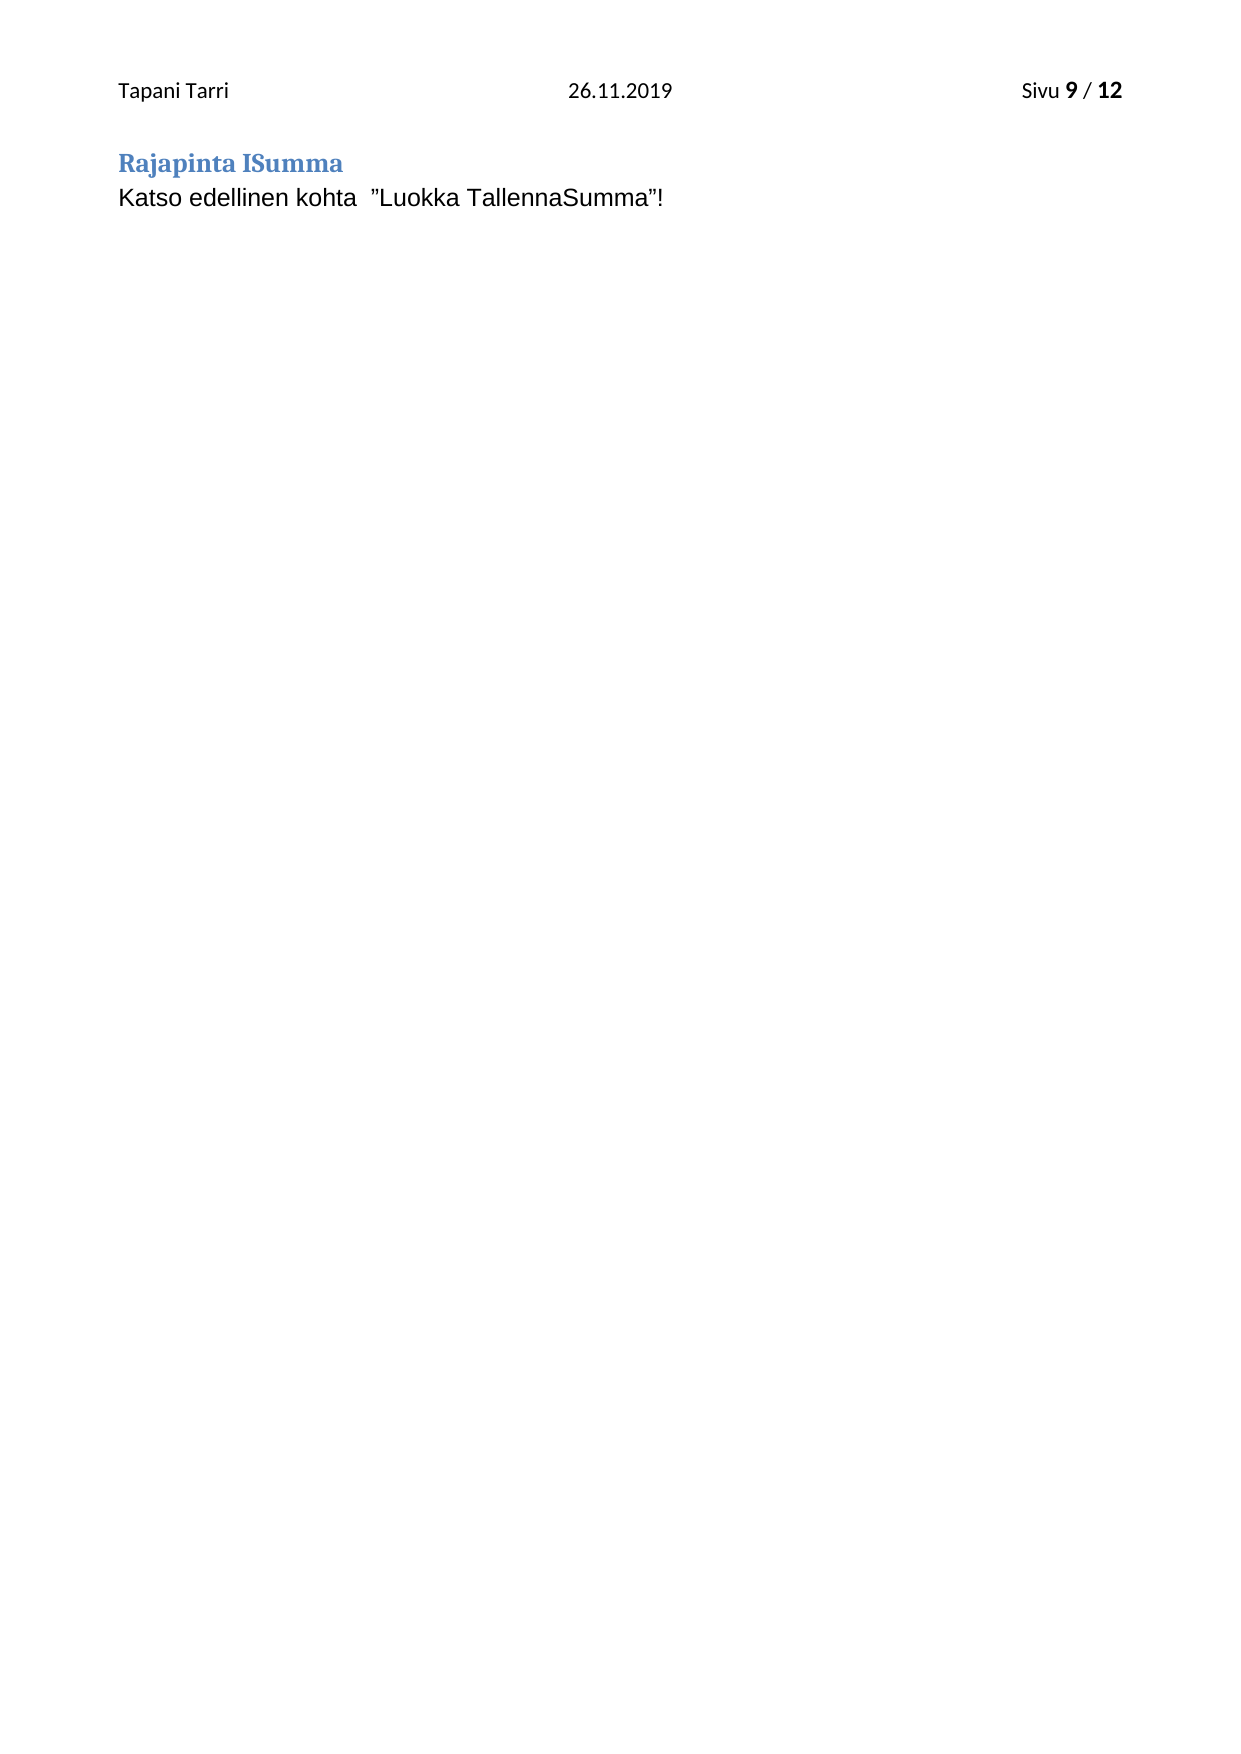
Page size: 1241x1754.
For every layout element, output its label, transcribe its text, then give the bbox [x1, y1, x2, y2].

text Katso edellinen kohta ”Luokka TallennaSumma”! [118, 183, 1122, 212]
subtitle Rajapinta ISumma [118, 148, 1122, 179]
